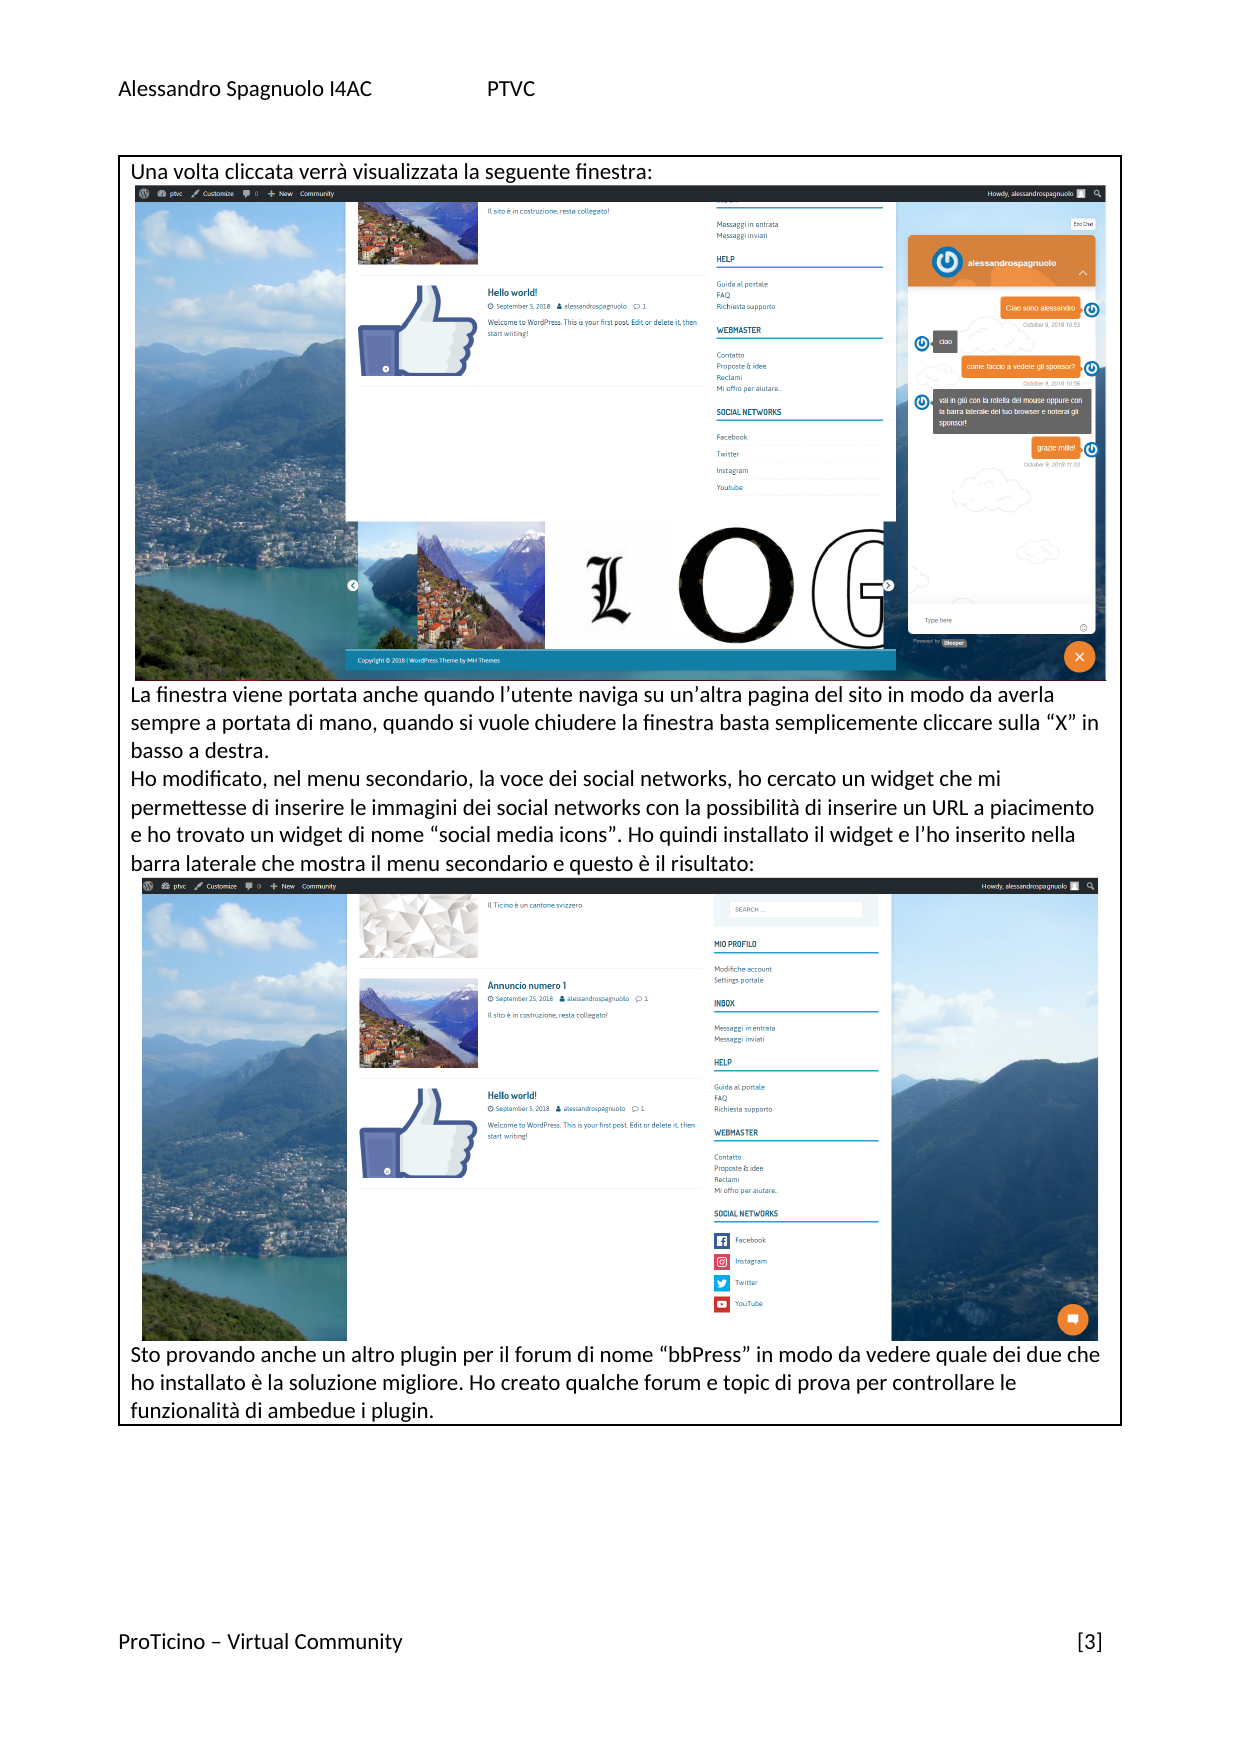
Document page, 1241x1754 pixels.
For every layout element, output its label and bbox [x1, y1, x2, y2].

picture [142, 876, 1099, 1341]
table_cell [120, 157, 1120, 1424]
picture [135, 185, 1107, 681]
